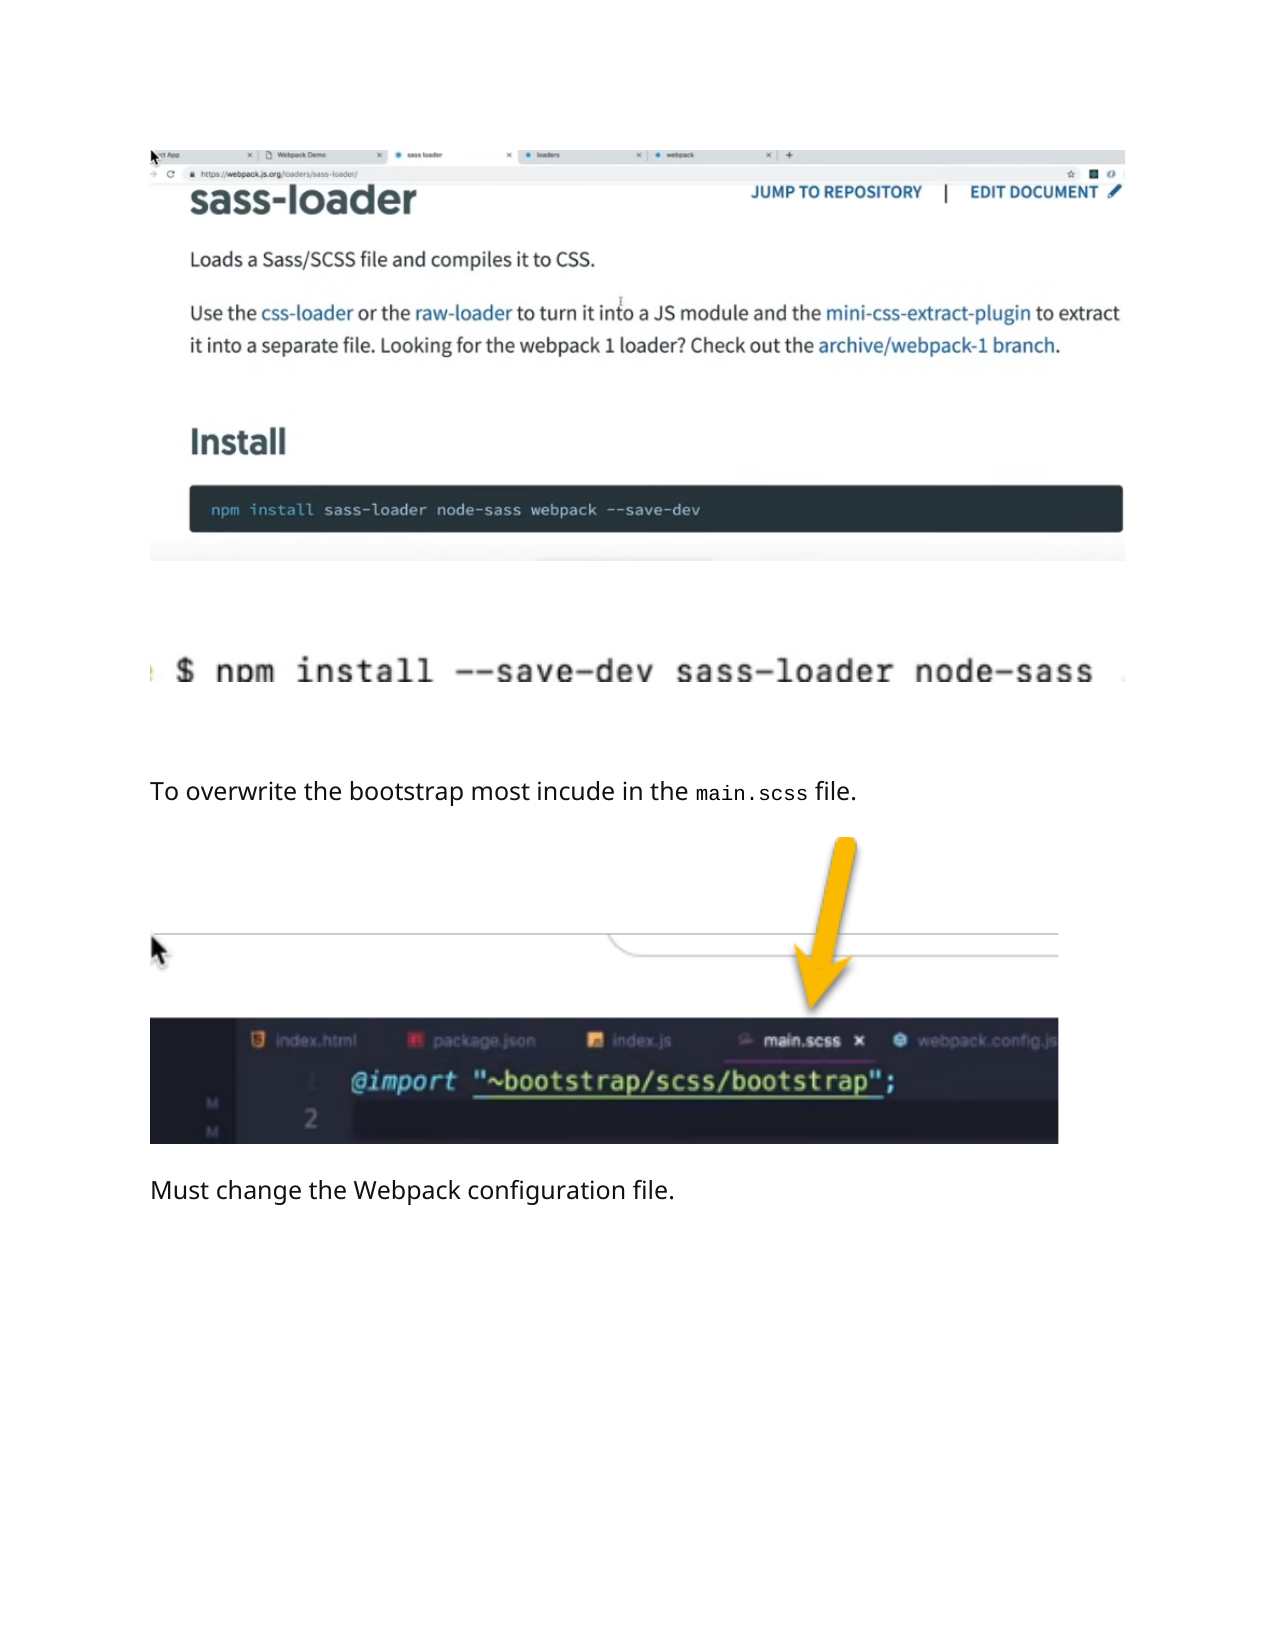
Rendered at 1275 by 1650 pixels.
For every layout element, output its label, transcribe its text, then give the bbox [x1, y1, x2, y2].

picture [150, 837, 1059, 1144]
picture [150, 150, 1125, 561]
text To overwrite the bootstrap most incude in the main.scss file. [150, 774, 1125, 808]
text Must change the Webpack configuration file. [150, 1172, 1125, 1207]
picture [150, 589, 1125, 682]
